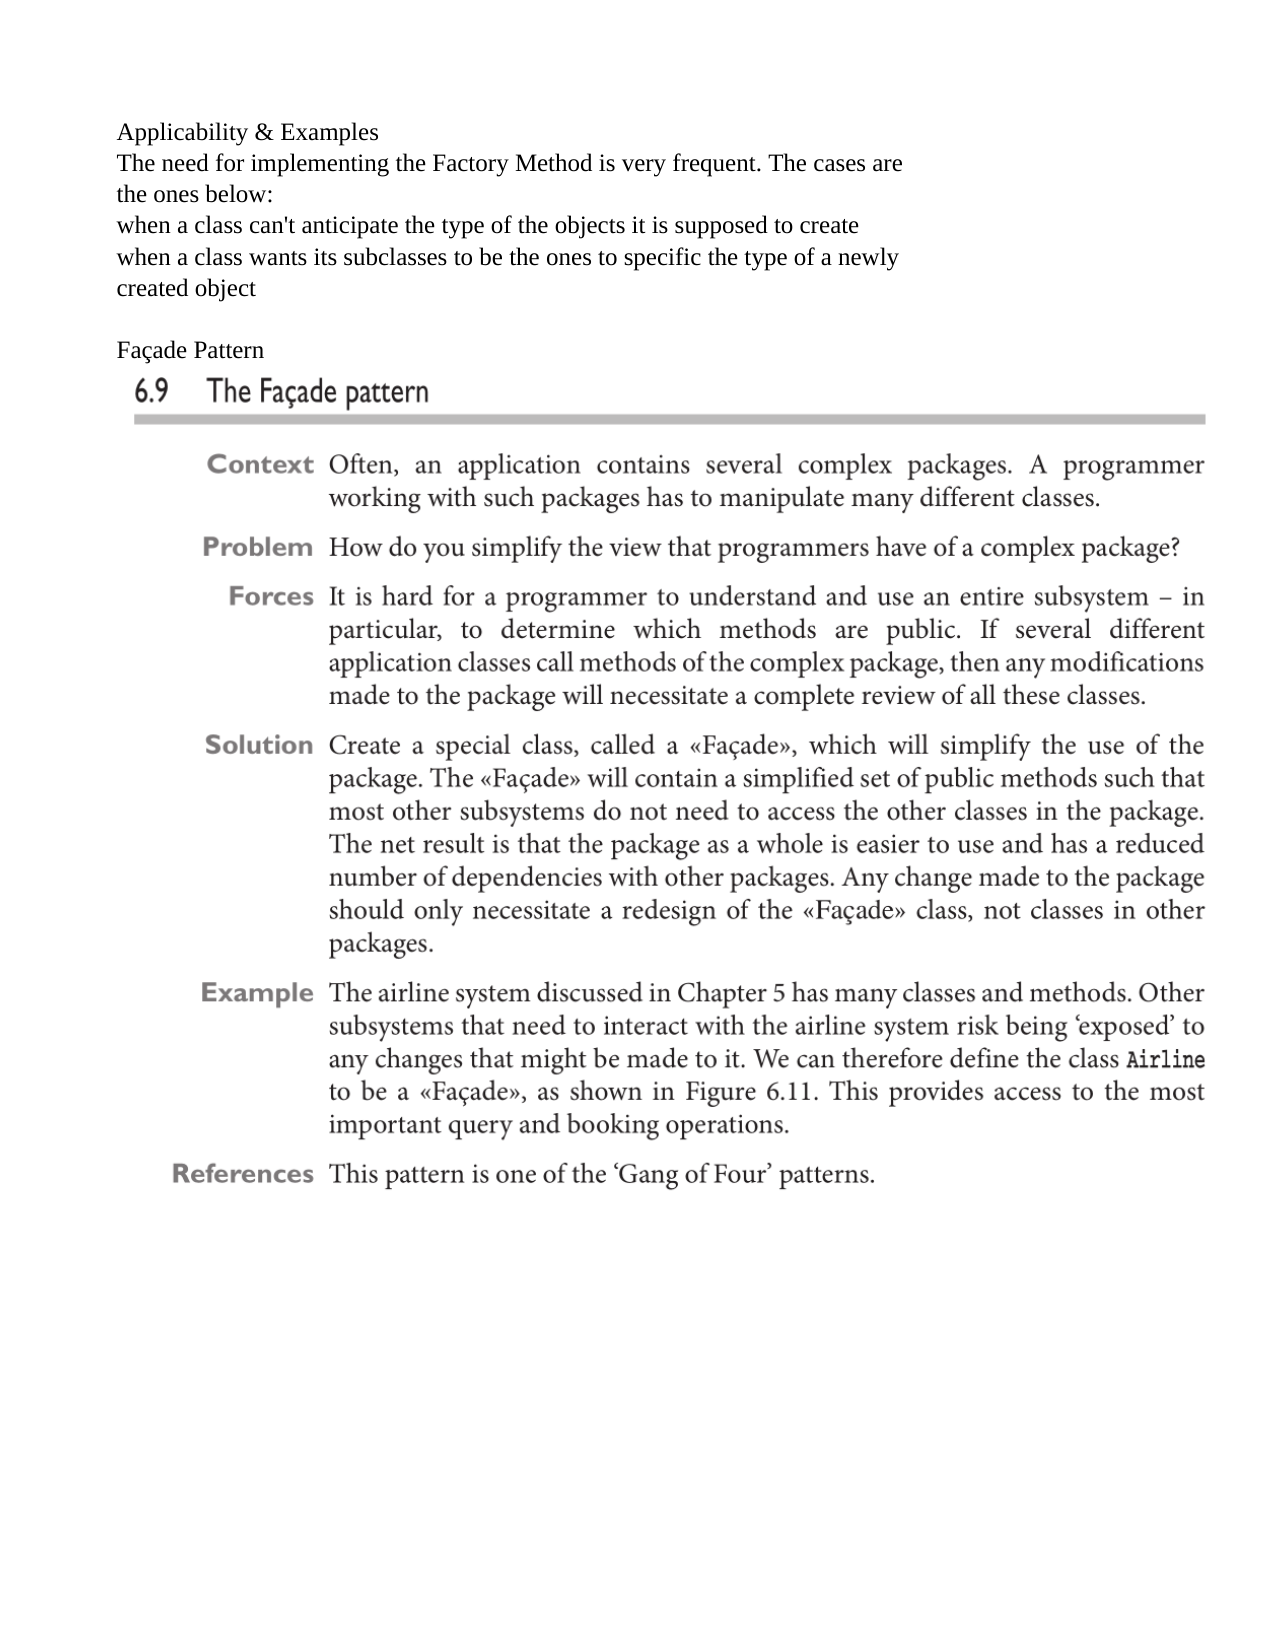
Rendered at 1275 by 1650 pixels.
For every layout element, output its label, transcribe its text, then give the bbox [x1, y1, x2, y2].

text when a class wants its subclasses to be the ones to specific the type of a newly [116, 242, 1238, 270]
text The need for implementing the Factory Method is very frequent. The cases are [116, 148, 1238, 177]
text created object [116, 273, 1238, 301]
text Applicability & Examples [116, 117, 1238, 146]
text Façade Pattern [116, 335, 1238, 363]
text when a class can't anticipate the type of the objects it is supposed to create [116, 211, 1238, 239]
text the ones below: [116, 179, 1238, 208]
picture [116, 365, 1238, 1248]
